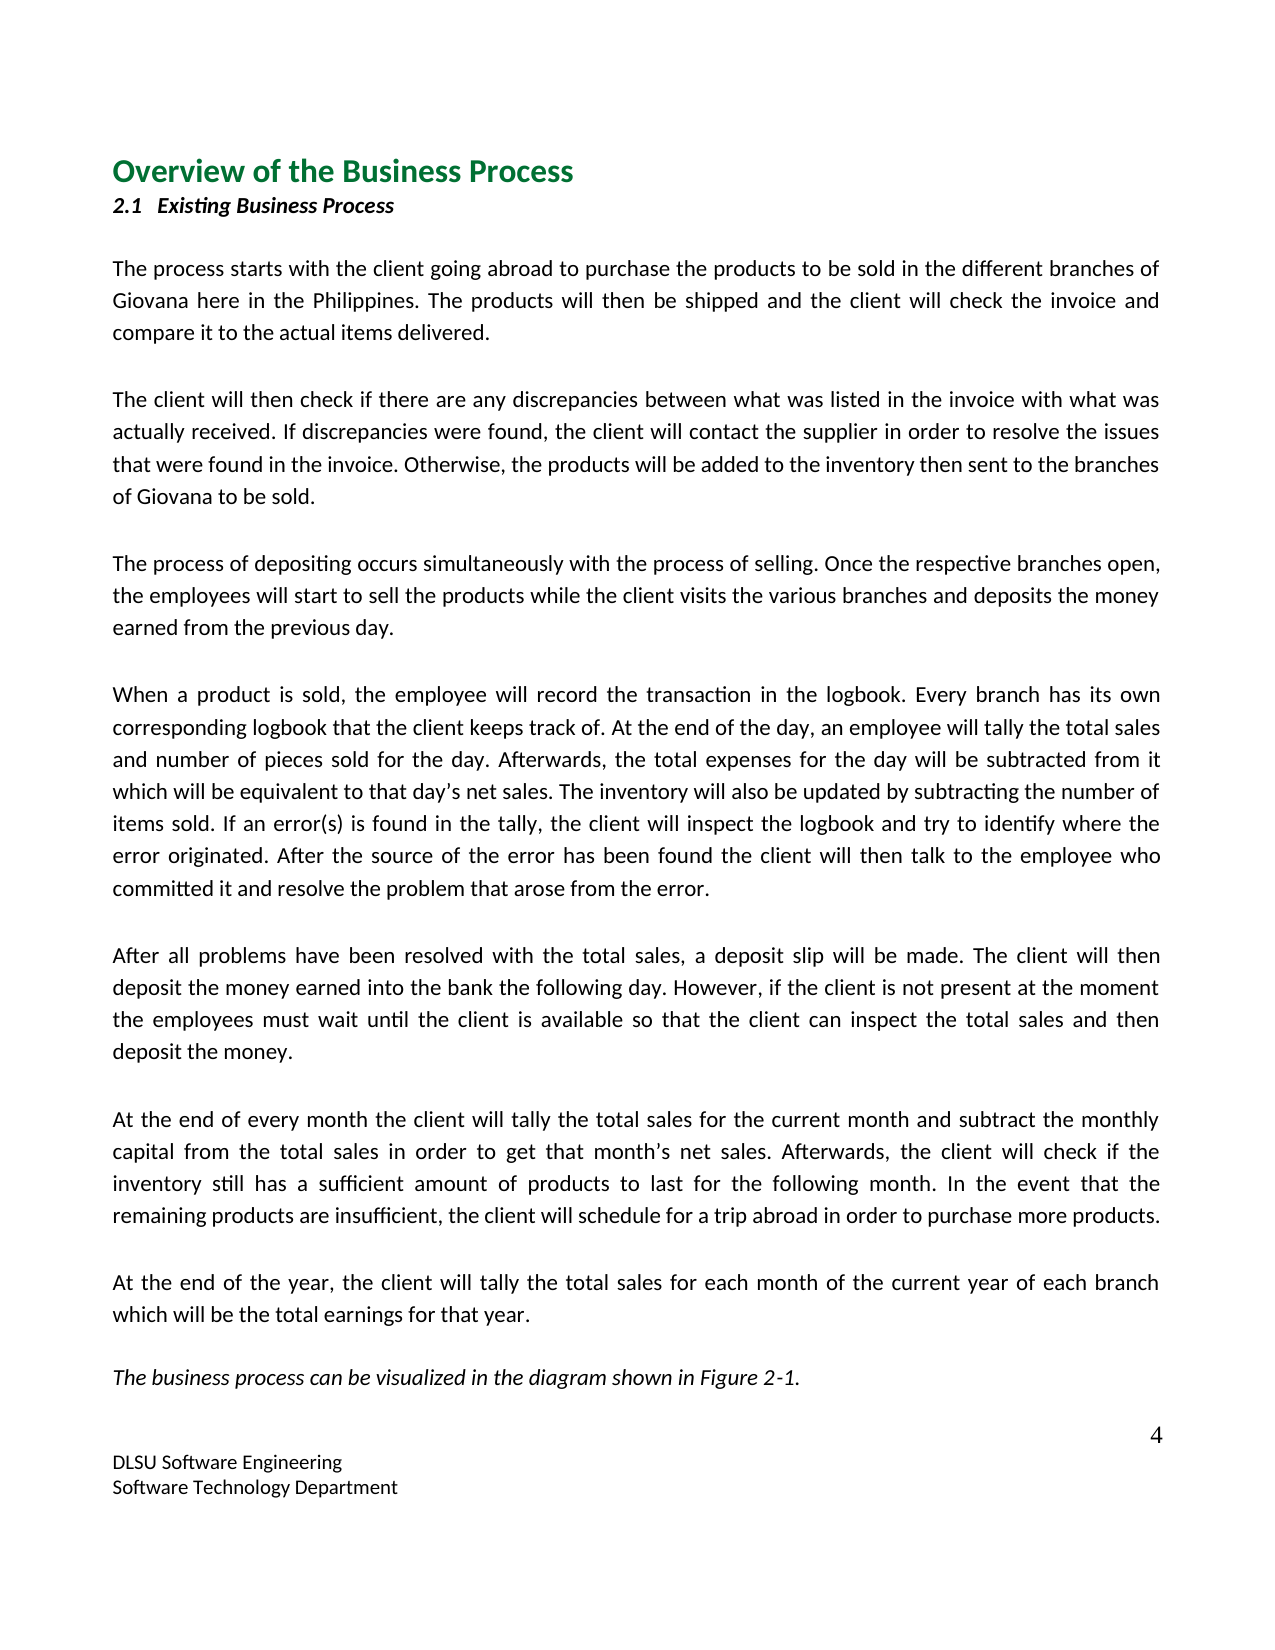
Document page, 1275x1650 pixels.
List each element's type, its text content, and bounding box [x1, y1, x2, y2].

text Overview of the Business Process [112, 150, 1162, 191]
text When a product is sold, the employee will record the transaction in the logbook. Every branch has its own corresponding logbook that the client keeps track of. At the end of the day, an employee will tally the total sales and number of pieces sold for the day. Afterwards, the total expenses for the day will be subtracted from it which will be equivalent to that day’s net sales. The inventory will also be updated by subtracting the number of items sold. If an error(s) is found in the tally, the client will inspect the logbook and try to identify where the error originated. After the source of the error has been found the client will then talk to the employee who committed it and resolve the problem that arose from the error. [112, 681, 1162, 902]
text The client will then check if there are any discrepancies between what was listed in the invoice with what was actually received. If discrepancies were found, the client will contact the supplier in order to resolve the issues that were found in the invoice. Otherwise, the products will be added to the inventory then sent to the branches of Giovana to be sold. [112, 385, 1162, 510]
text After all problems have been resolved with the total sales, a deposit slip will be made. The client will then deposit the money earned into the bank the following day. However, if the client is not present at the moment the employees must wait until the client is available so that the client can inspect the total sales and then deposit the money. [112, 941, 1162, 1066]
text At the end of every month the client will tally the total sales for the current month and subtract the monthly capital from the total sales in order to get that month’s net sales. Afterwards, the client will check if the inventory still has a sufficient amount of products to last for the following month. In the event that the remaining products are insufficient, the client will schedule for a trip abroad in order to purchase more products. [112, 1105, 1162, 1229]
text At the end of the year, the client will tally the total sales for each month of the current year of each branch which will be the total earnings for that year. [112, 1268, 1162, 1329]
text The business process can be visualized in the diagram shown in Figure 2-1. [112, 1363, 1162, 1391]
text The process of depositing occurs simultaneously with the process of selling. Once the respective branches open, the employees will start to sell the products while the client visits the various branches and deposits the money earned from the previous day. [112, 549, 1162, 641]
text 2.1 Existing Business Process [112, 191, 1162, 219]
text The process starts with the client going abroad to purchase the products to be sold in the different branches of Giovana here in the Philippines. The products will then be shipped and the client will check the invoice and compare it to the actual items delivered. [112, 254, 1162, 346]
